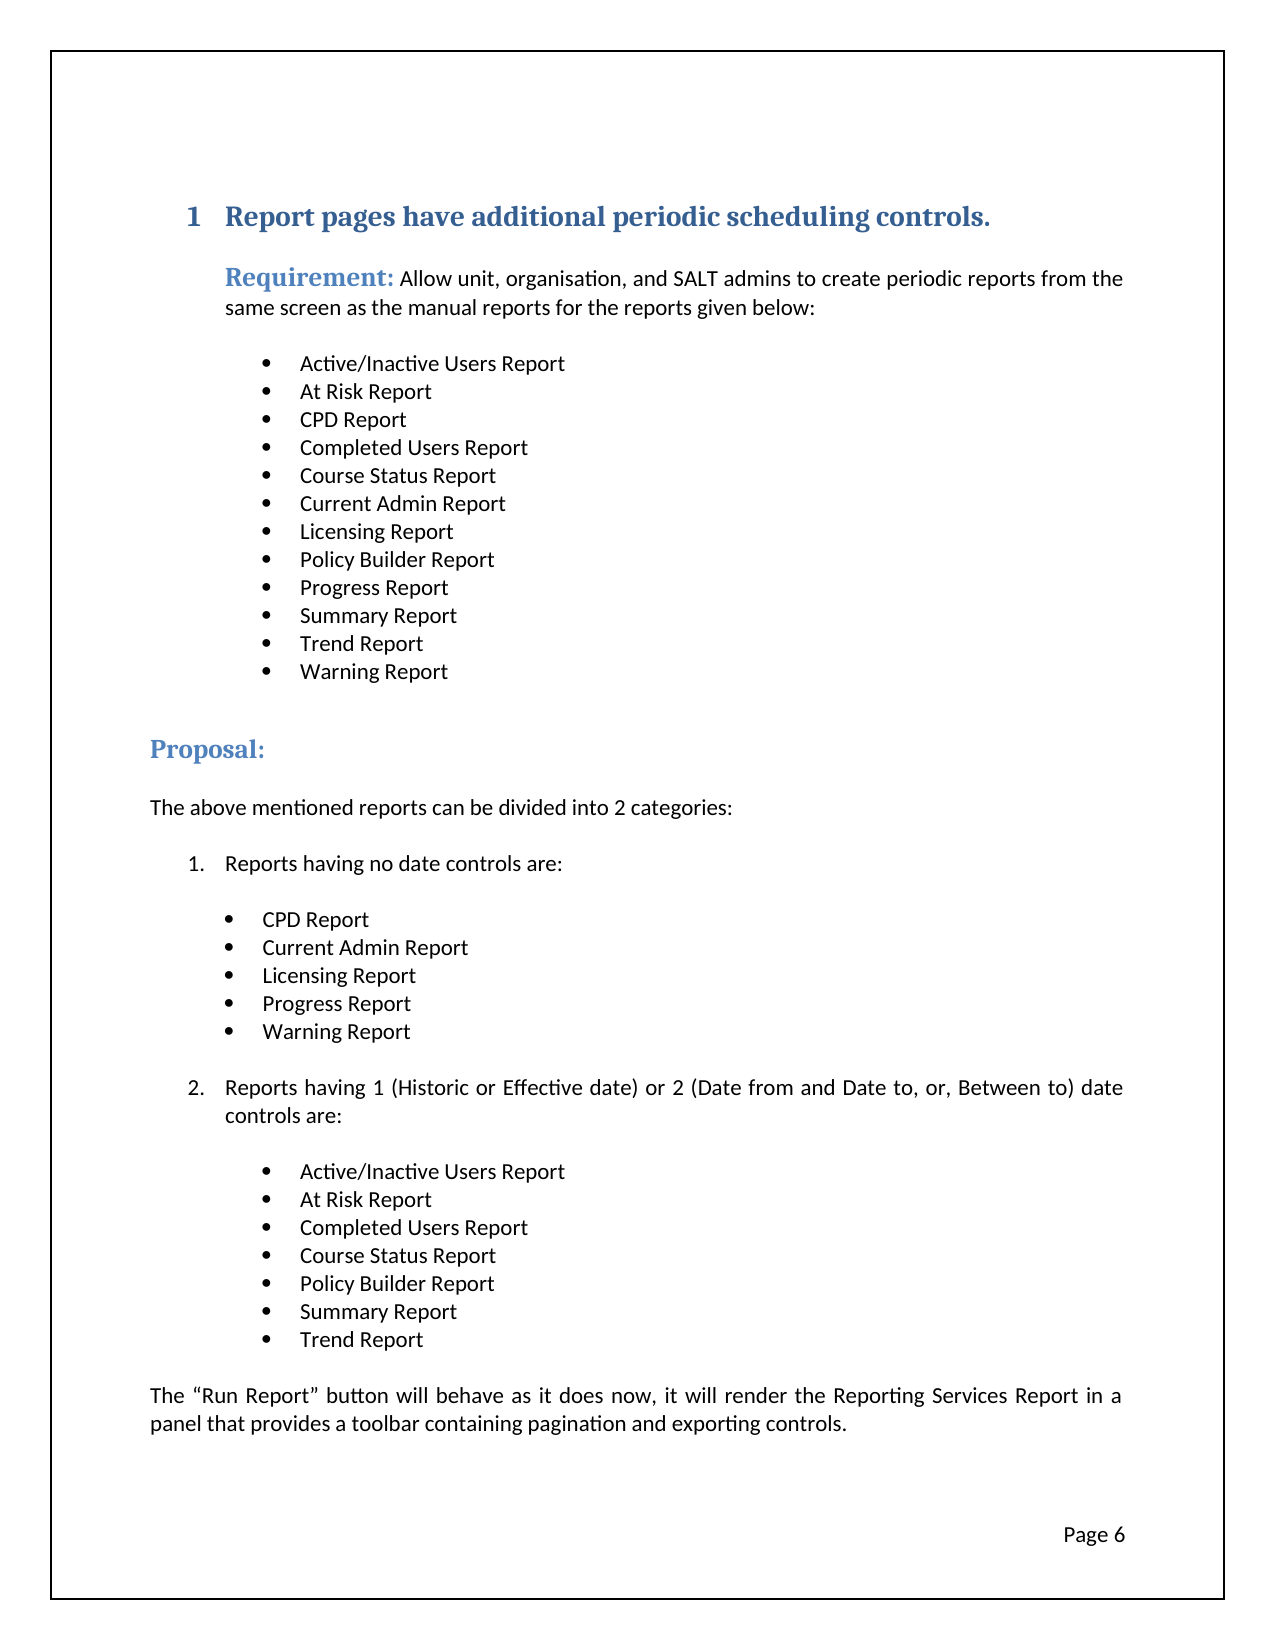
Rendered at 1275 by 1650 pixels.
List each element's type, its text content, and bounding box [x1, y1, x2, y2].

list Licensing Report [262, 517, 1125, 545]
list Warning Report [225, 1017, 1125, 1045]
list Trend Report [262, 629, 1125, 657]
list Requirement: Allow unit, organisation, and SALT admins to create periodic reports from the same screen as the manual reports for the reports given below: [225, 262, 1125, 321]
list Active/Inactive Users Report [262, 1157, 1125, 1185]
text The “Run Report” button will behave as it does now, it will render the Reporting Services Report in a panel that provides a toolbar containing pagination and exporting controls. [150, 1381, 1125, 1437]
list Policy Builder Report [262, 545, 1125, 573]
list Course Status Report [262, 1241, 1125, 1269]
subtitle Report pages have additional periodic scheduling controls. [187, 200, 1125, 233]
list Completed Users Report [262, 1213, 1125, 1241]
list Course Status Report [262, 461, 1125, 489]
list CPD Report [225, 905, 1125, 933]
list Current Admin Report [262, 489, 1125, 517]
subtitle Proposal: [150, 734, 1125, 765]
list Trend Report [262, 1325, 1125, 1353]
list At Risk Report [262, 1185, 1125, 1213]
list Warning Report [262, 657, 1125, 685]
text The above mentioned reports can be divided into 2 categories: [150, 793, 1125, 821]
list Active/Inactive Users Report [262, 349, 1125, 377]
list Summary Report [262, 601, 1125, 629]
list Licensing Report [225, 961, 1125, 989]
list At Risk Report [262, 377, 1125, 405]
list Progress Report [225, 989, 1125, 1017]
list Current Admin Report [225, 933, 1125, 961]
list Reports having no date controls are: [187, 849, 1125, 877]
list CPD Report [262, 405, 1125, 433]
list Summary Report [262, 1297, 1125, 1325]
list Completed Users Report [262, 433, 1125, 461]
list Policy Builder Report [262, 1269, 1125, 1297]
list Progress Report [262, 573, 1125, 601]
list Reports having 1 (Historic or Effective date) or 2 (Date from and Date to, or, Between to) date controls are: [187, 1073, 1125, 1129]
